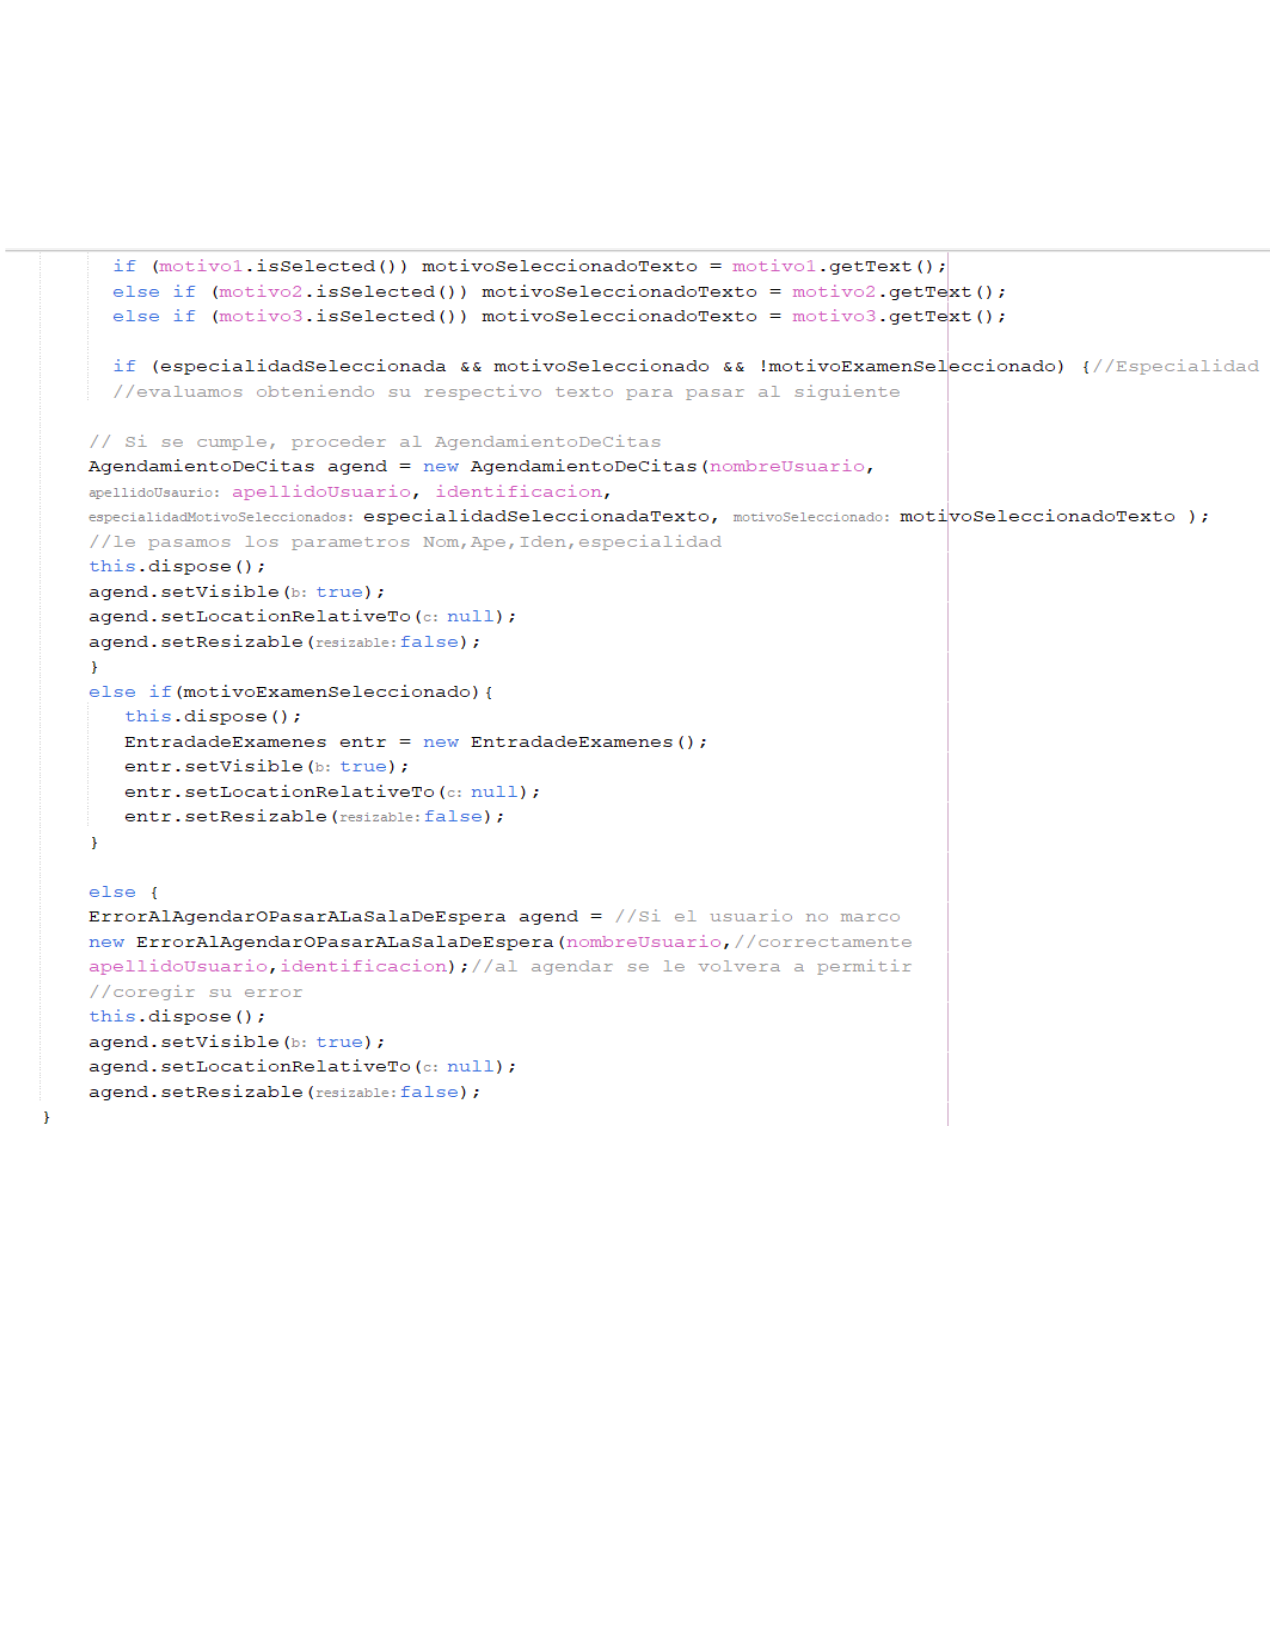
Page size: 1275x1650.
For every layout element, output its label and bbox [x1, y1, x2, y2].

picture [5, 248, 1270, 1126]
